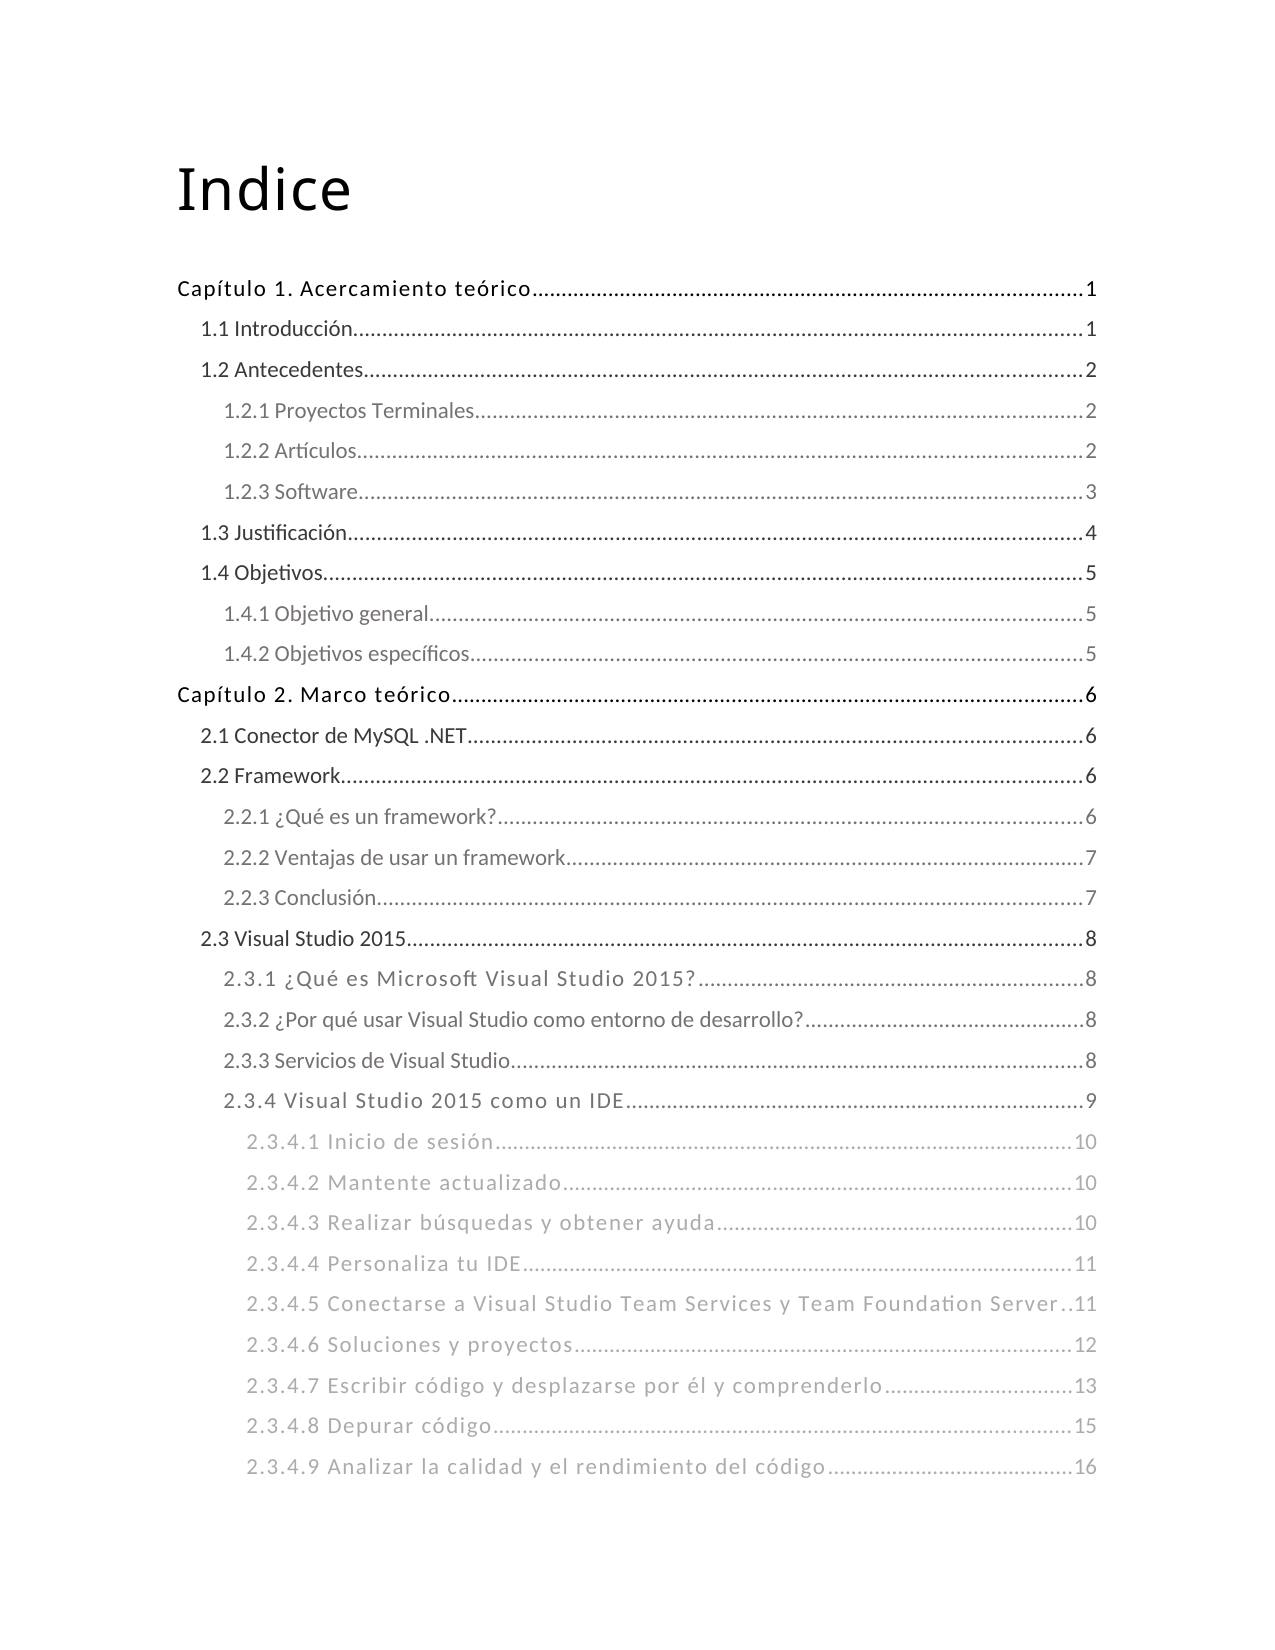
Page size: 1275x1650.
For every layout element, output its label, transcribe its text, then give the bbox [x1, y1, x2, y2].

text 1.2.2 Artículos 2 [223, 436, 1098, 464]
text 2.1 Conector de MySQL .NET 6 [200, 721, 1098, 749]
text 2.2.2 Ventajas de usar un framework 7 [223, 843, 1098, 871]
text 2.2 Framework 6 [200, 761, 1098, 789]
text 2.3.4.1 Inicio de sesión 10 [246, 1127, 1098, 1155]
text 2.3 Visual Studio 2015 8 [200, 924, 1098, 952]
text 2.2.1 ¿Qué es un framework? 6 [223, 802, 1098, 830]
text 2.3.4.3 Realizar búsquedas y obtener ayuda 10 [246, 1208, 1098, 1236]
text 2.2.3 Conclusión 7 [223, 883, 1098, 911]
text 1.4.1 Objetivo general 5 [223, 599, 1098, 627]
text 2.3.4.6 Soluciones y proyectos 12 [246, 1330, 1098, 1358]
text 1.3 Justificación 4 [200, 518, 1098, 546]
text 2.3.1 ¿Qué es Microsoft Visual Studio 2015? 8 [223, 964, 1098, 993]
text 1.2.1 Proyectos Terminales 2 [223, 396, 1098, 424]
text Capítulo 2. Marco teórico 6 [177, 680, 1098, 708]
text 2.3.4.8 Depurar código 15 [246, 1411, 1098, 1439]
text 1.4 Objetivos 5 [200, 558, 1098, 586]
text 1.1 Introducción 1 [200, 314, 1098, 343]
text 2.3.4.4 Personaliza tu IDE 11 [246, 1249, 1098, 1277]
text Capítulo 1. Acercamiento teórico 1 [177, 274, 1098, 302]
text 2.3.4.2 Mantente actualizado 10 [246, 1168, 1098, 1196]
text 2.3.4.5 Conectarse a Visual Studio Team Services y Team Foundation Server 11 [246, 1289, 1098, 1318]
text 1.2 Antecedentes 2 [200, 355, 1098, 383]
text 2.3.2 ¿Por qué usar Visual Studio como entorno de desarrollo? 8 [223, 1005, 1098, 1033]
text 2.3.4 Visual Studio 2015 como un IDE 9 [223, 1086, 1098, 1114]
text 1.4.2 Objetivos específicos 5 [223, 639, 1098, 668]
title Indice [177, 148, 1098, 227]
text 2.3.4.9 Analizar la calidad y el rendimiento del código 16 [246, 1452, 1098, 1480]
text 2.3.4.7 Escribir código y desplazarse por él y comprenderlo 13 [246, 1371, 1098, 1399]
text 2.3.3 Servicios de Visual Studio 8 [223, 1046, 1098, 1074]
text 1.2.3 Software 3 [223, 477, 1098, 505]
